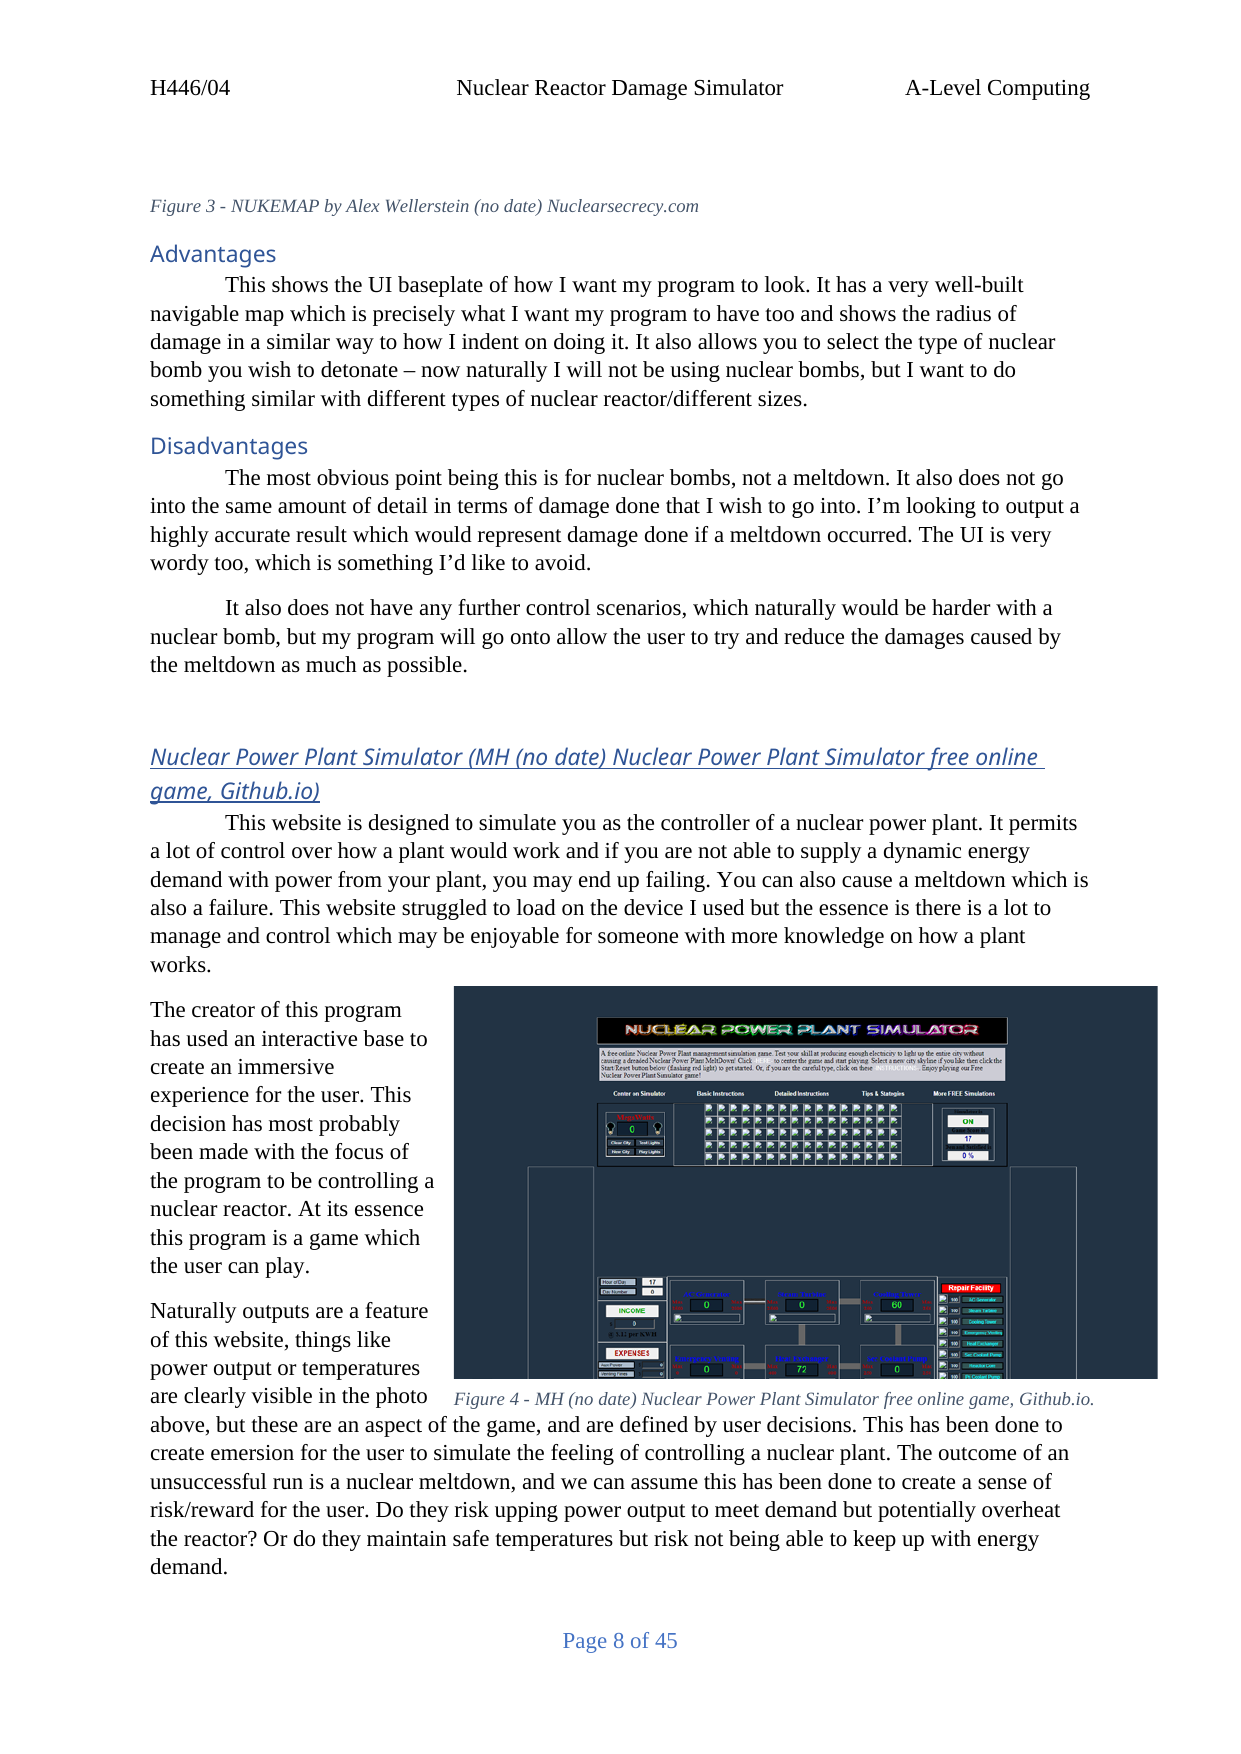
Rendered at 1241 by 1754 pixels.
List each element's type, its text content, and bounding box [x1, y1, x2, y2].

subtitle Nuclear Power Plant Simulator (MH (no date) Nuclear Power Plant Simulator free online game, Github.io) [150, 741, 1090, 806]
text It also does not have any further control scenarios, which naturally would be harder with a nuclear bomb, but my program will go onto allow the user to try and reduce the damages caused by the meltdown as much as possible. [150, 594, 1090, 677]
text This website is designed to simulate you as the controller of a nuclear power plant. It permits a lot of control over how a plant would work and if you are not able to supply a dynamic energy demand with power from your plant, you may end up failing. You can also cause a meltdown which is also a failure. This website struggled to load on the device I used but the essence is there is a lot to manage and control which may be enjoyable for someone with more knowledge on how a plant works. [150, 809, 1090, 977]
text This shows the UI baseplate of how I want my program to look. It has a very well-built navigable map which is precisely what I want my program to have too and shows the radius of damage in a similar way to how I indent on doing it. It also allows you to select the type of nuclear bomb you wish to detonate – now naturally I will not be using nuclear bombs, but I want to do something similar with different types of nuclear reactor/different sizes. [150, 271, 1090, 411]
picture [453, 986, 1158, 1379]
text The creator of this program has used an interactive base to create an immersive experience for the user. This decision has most probably been made with the focus of the program to be controlling a nuclear reactor. At its essence this program is a game which the user can play. [150, 996, 453, 1278]
subtitle Advantages [150, 237, 1090, 269]
text Naturally outputs are a feature of this website, things like power output or temperatures are clearly visible in the photo above, but these are an aspect of the game, and are defined by user decisions. This has been done to create emersion for the user to simulate the feeling of controlling a nuclear plant. The outcome of an unsuccessful run is a nuclear meltdown, and we can assume this has been done to create a sense of risk/reward for the user. Do they risk upping power output to meet demand but potentially overheat the reactor? Or do they maintain safe temperatures but risk not being able to keep up with energy demand. [150, 1297, 1090, 1579]
text The most obvious point being this is for nuclear bombs, not a meltdown. It also does not go into the same amount of detail in terms of damage done that I wish to go into. I’m looking to output a highly accurate result which would represent damage done if a meltdown occurred. The UI is very wordy too, which is something I’d like to avoid. [150, 464, 1090, 576]
subtitle Disadvantages [150, 430, 1090, 461]
